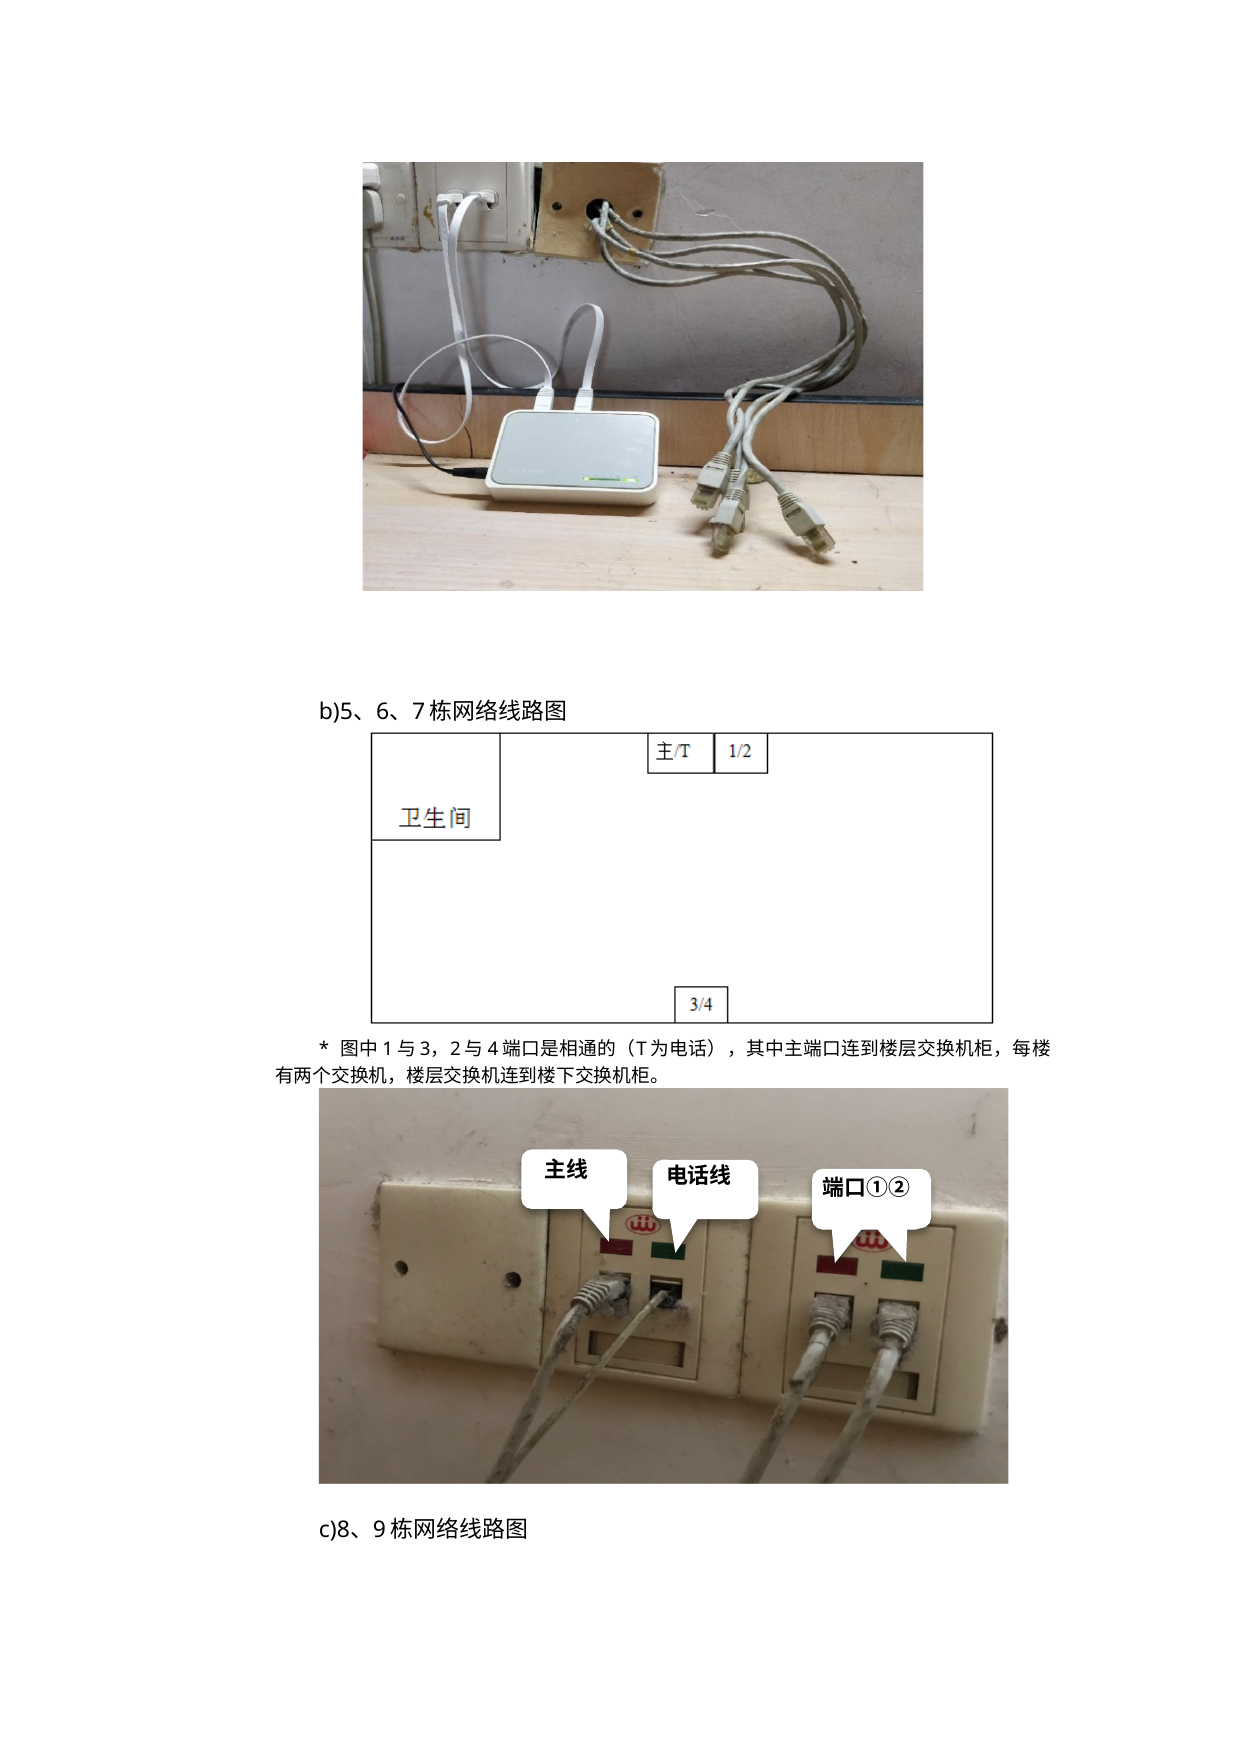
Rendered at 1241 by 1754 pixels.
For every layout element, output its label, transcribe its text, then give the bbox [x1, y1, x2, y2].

text b)5、6、7栋网络线路图 [275, 693, 1053, 726]
picture [362, 726, 1001, 1034]
text * 图中1与3，2与4端口是相通的（T为电话），其中主端口连到楼层交换机柜，每楼有两个交换机，楼层交换机连到楼下交换机柜。 [275, 1034, 1053, 1088]
picture [362, 162, 924, 591]
picture [318, 1088, 1009, 1484]
text c)8、9栋网络线路图 [275, 1511, 1053, 1544]
